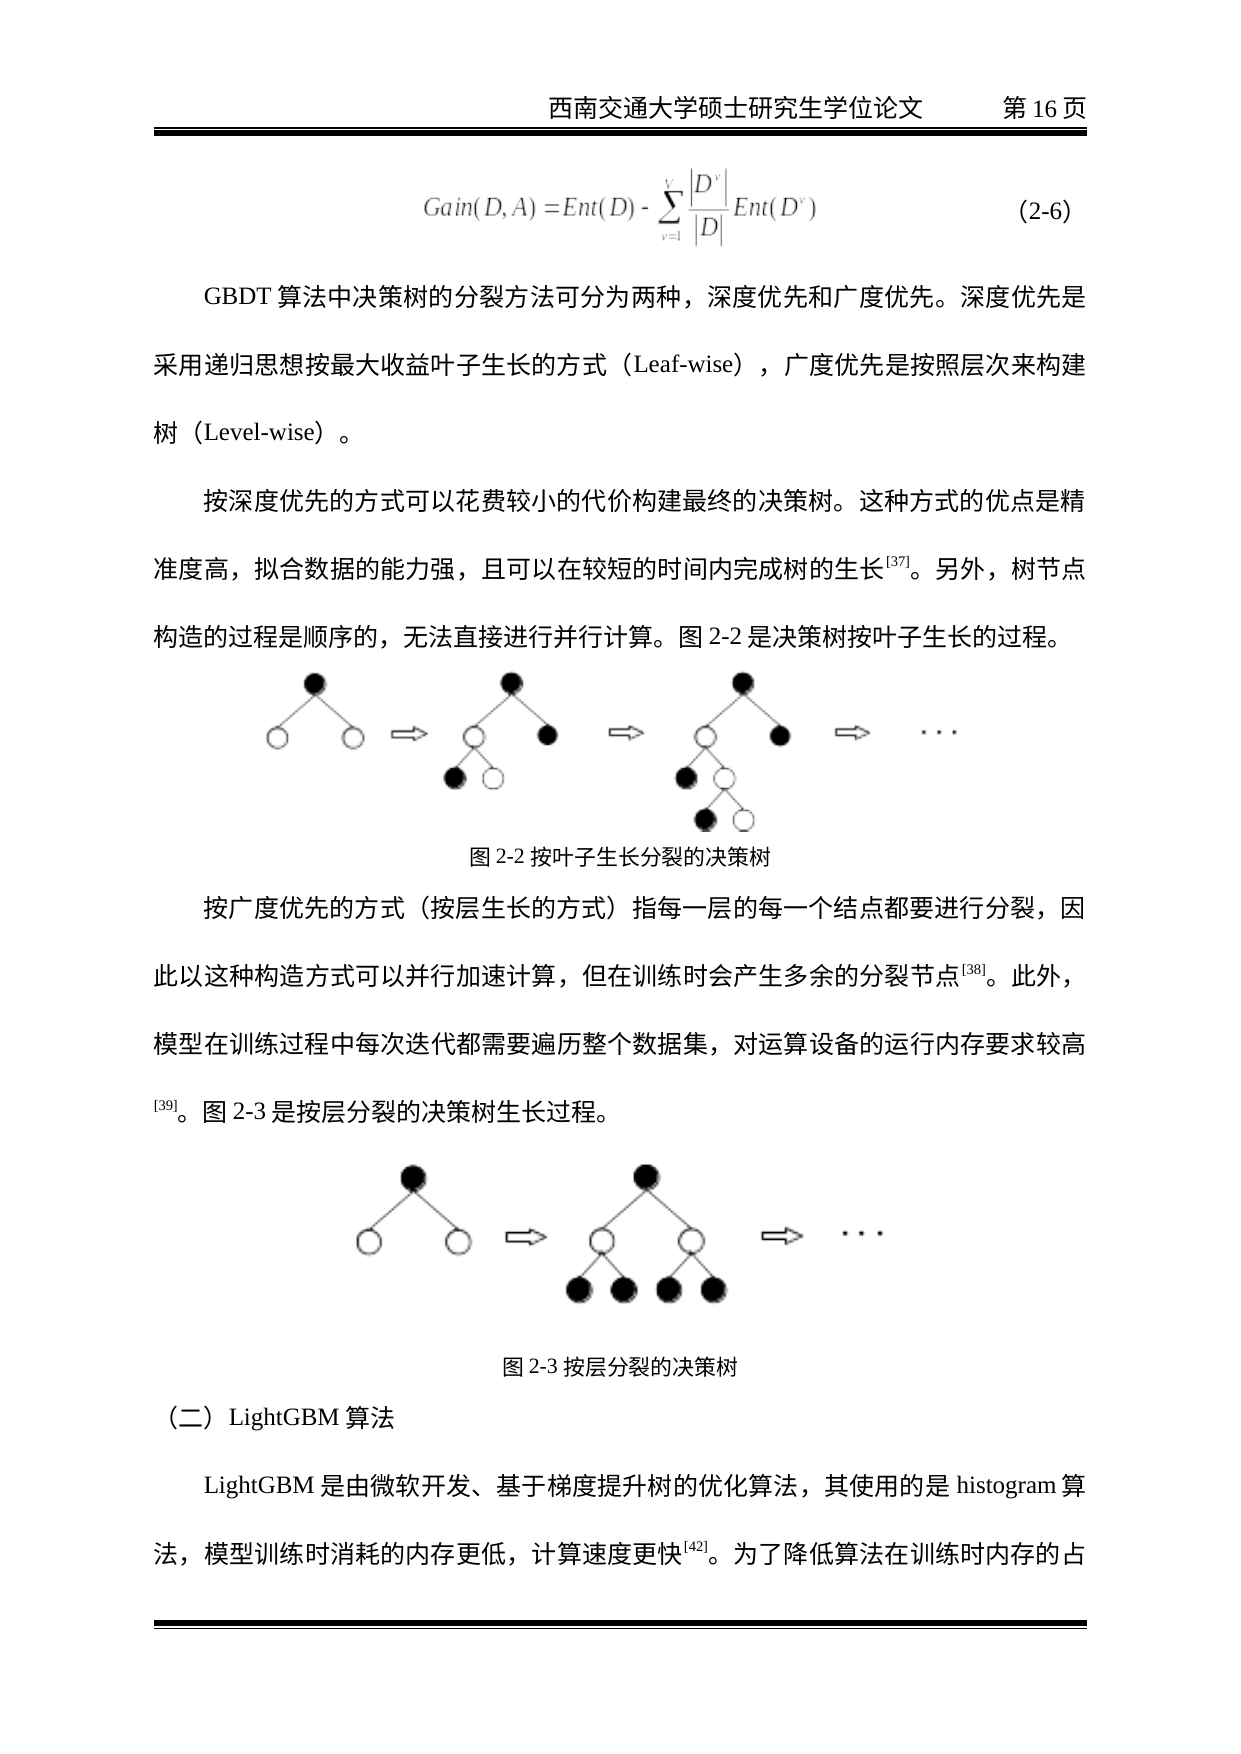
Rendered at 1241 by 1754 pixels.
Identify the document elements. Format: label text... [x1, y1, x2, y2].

text （2-6） [153, 160, 1087, 262]
text 按深度优先的方式可以花费较小的代价构建最终的决策树。这种方式的优点是精准度高，拟合数据的能力强，且可以在较短的时间内完成树的生长[37]。另外，树节点构造的过程是顺序的，无法直接进行并行计算。图2-2是决策树按叶子生长的过程。 [153, 466, 1087, 669]
text 图2-3 按层分裂的决策树 [153, 1348, 1087, 1382]
text 按广度优先的方式（按层生长的方式）指每一层的每一个结点都要进行分裂，因此以这种构造方式可以并行加速计算，但在训练时会产生多余的分裂节点[38-41]。此外，模型在训练过程中每次迭代都需要遍历整个数据集，对运算设备的运行内存要求较高[39]。图2-3是按层分裂的决策树生长过程。 [153, 873, 1087, 1145]
text 图2-2 按叶子生长分裂的决策树 [153, 839, 1087, 873]
text GBDT算法中决策树的分裂方法可分为两种，深度优先和广度优先。深度优先是采用递归思想按最大收益叶子生长的方式（Leaf-wise），广度优先是按照层次来构建树（Level-wise）。 [153, 262, 1087, 466]
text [153, 1450, 1087, 1586]
text （二）LightGBM算法 [153, 1382, 1087, 1450]
